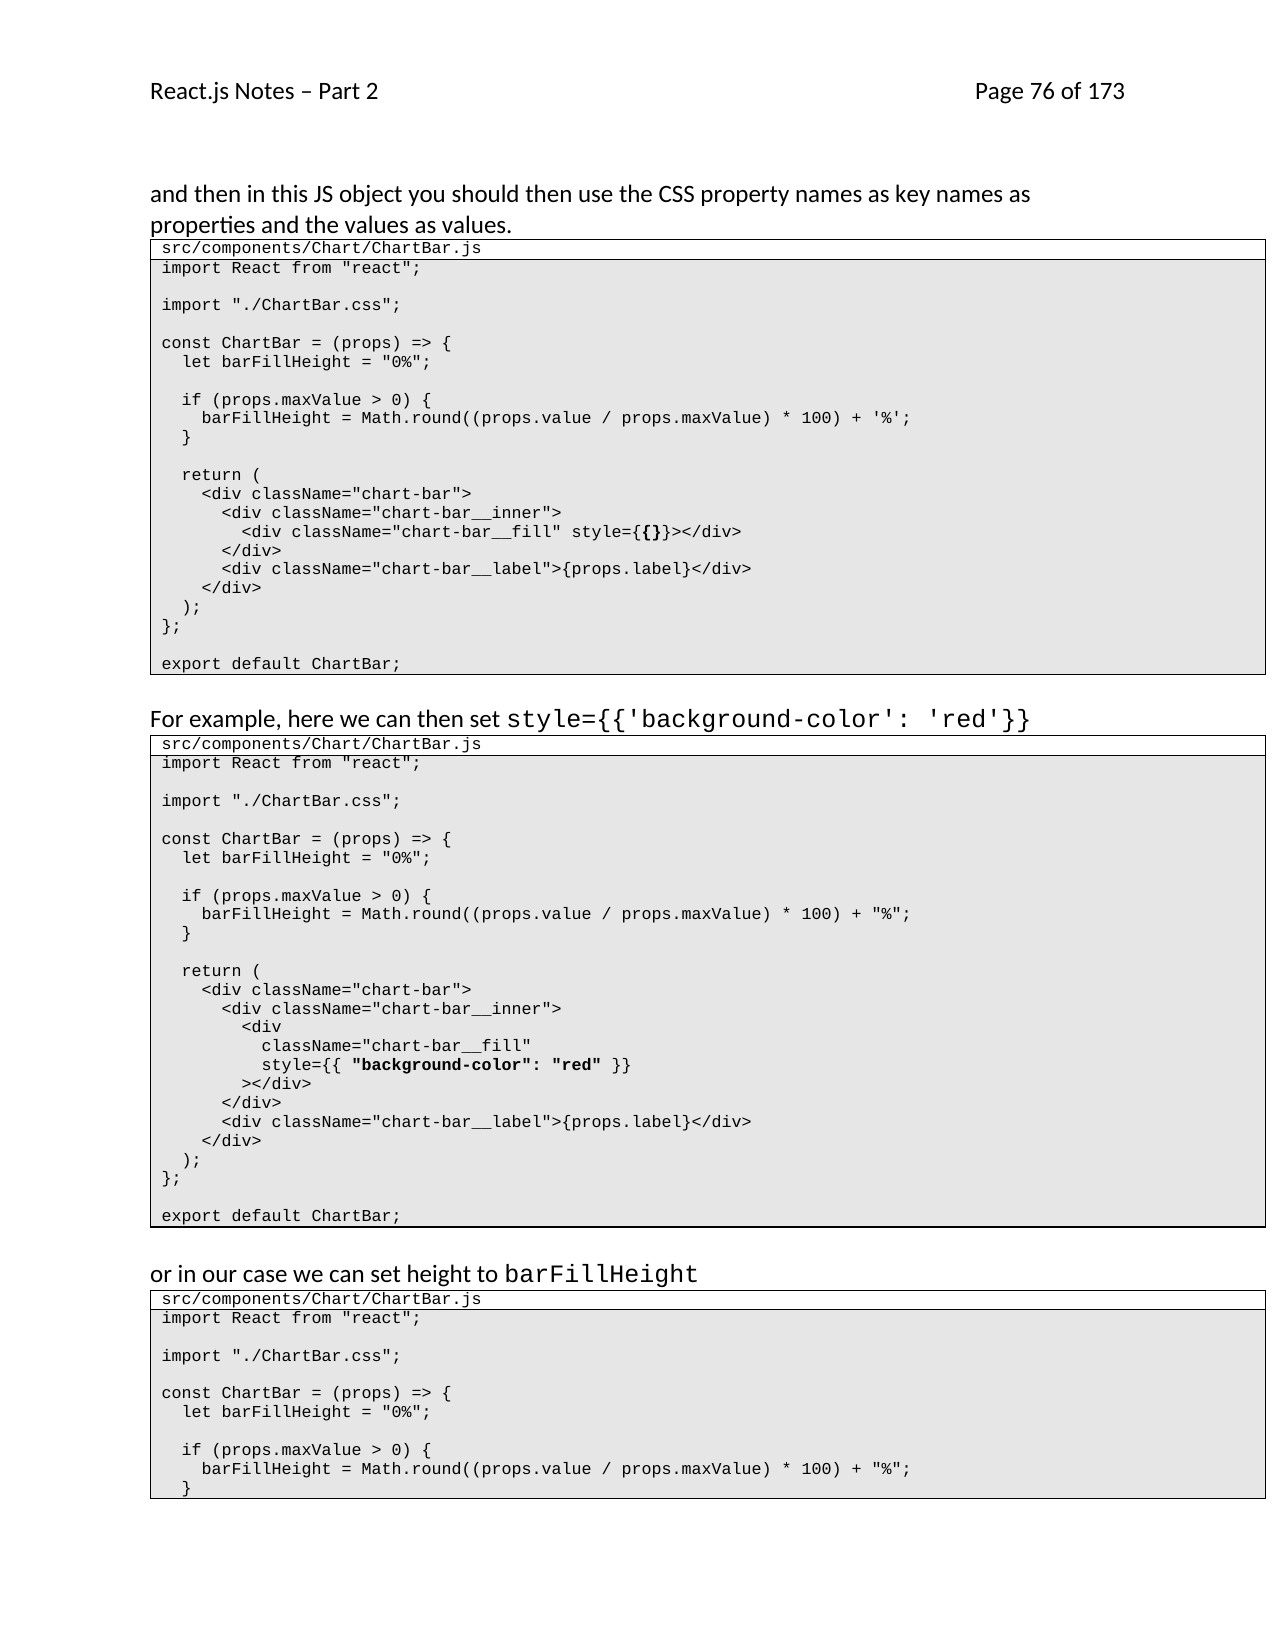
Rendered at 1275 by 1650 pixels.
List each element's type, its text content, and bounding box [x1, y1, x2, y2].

text or in our case we can set height to barFillHeight [150, 1258, 1125, 1290]
table_header src/components/Chart/ChartBar.js [151, 1291, 1265, 1309]
table_cell import React from "react"; import "./ChartBar.css"; const ChartBar = (props) => { let barFillHeight = "0%"; if (props.maxValue > 0) { barFillHeight = Math.round((props.value / props.maxValue) * 100) + "%"; } return ( <div className="chart-bar"> <div className="chart-bar__inner"> <div className="chart-bar__fill" style={{ "background-color": "red" }} ></div> </div> <div className="chart-bar__label">{props.label}</div> </div> ); }; export default ChartBar; [151, 756, 1265, 1226]
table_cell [151, 1310, 1265, 1498]
table_header src/components/Chart/ChartBar.js [151, 240, 1265, 259]
text and then in this JS object you should then use the CSS property names as key names as properties and the values as values. [150, 178, 1125, 239]
text For example, here we can then set style={{'background-color': 'red'}} [150, 703, 1125, 735]
table_header src/components/Chart/ChartBar.js [151, 736, 1265, 754]
